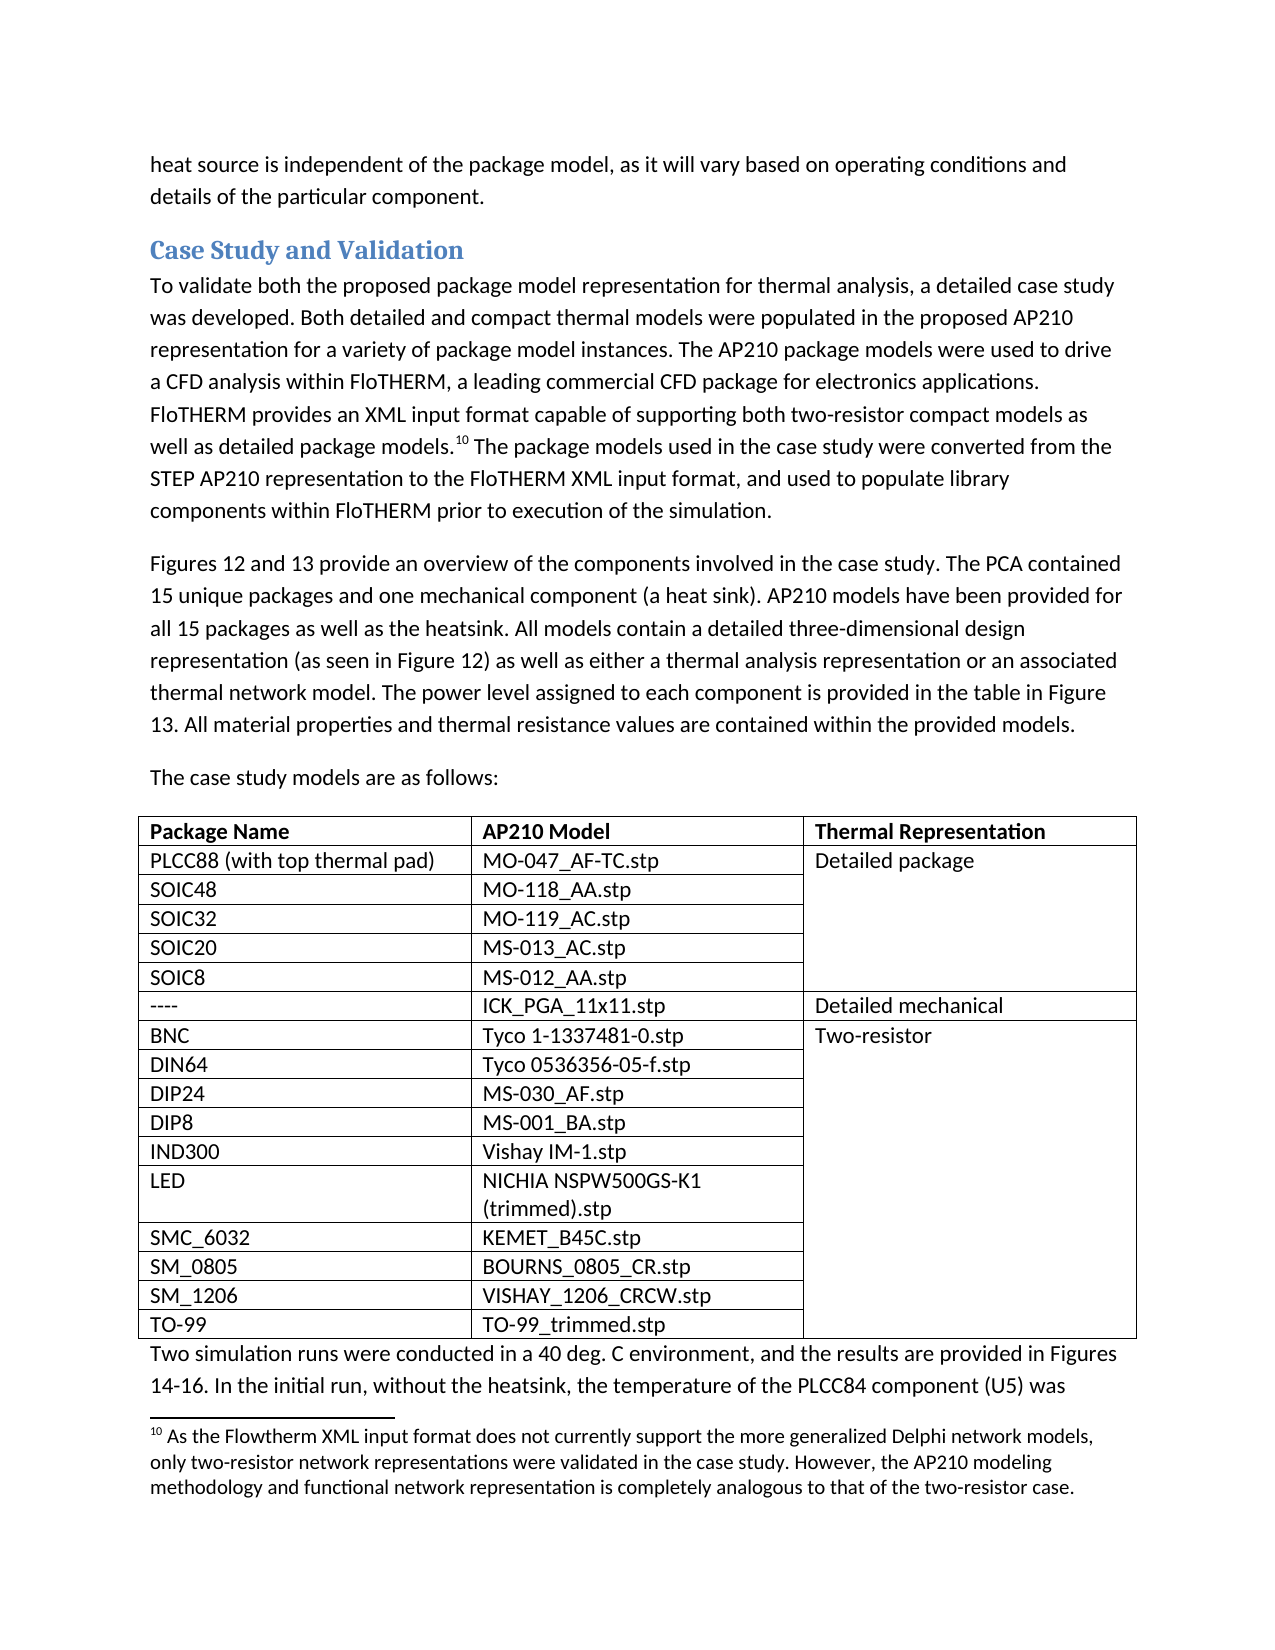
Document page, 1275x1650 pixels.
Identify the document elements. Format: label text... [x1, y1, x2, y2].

table_cell Detailed mechanical [804, 992, 1136, 1020]
table_cell Two-resistor [804, 1021, 1136, 1338]
text The case study models are as follows: [150, 763, 1125, 791]
text To validate both the proposed package model representation for thermal analysis, a detailed case study was developed. Both detailed and compact thermal models were populated in the proposed AP210 representation for a variety of package model instances. The AP210 package models were used to drive a CFD analysis within FloTHERM, a leading commercial CFD package for electronics applications. FloTHERM provides an XML input format capable of supporting both two-resistor compact models as well as detailed package models. The package models used in the case study were converted from the STEP AP210 representation to the FloTHERM XML input format, and used to populate library components within FloTHERM prior to execution of the simulation. [150, 271, 1125, 524]
table_cell Detailed package [804, 846, 1136, 991]
table_cell PLCC88 (with top thermal pad) [139, 846, 471, 874]
table_cell KEMET_B45C.stp [472, 1223, 803, 1251]
table_cell SOIC20 [139, 934, 471, 962]
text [150, 150, 1125, 210]
table_cell TO-99_trimmed.stp [472, 1310, 803, 1338]
table_cell Tyco 0536356-05-f.stp [472, 1050, 803, 1078]
subtitle Case Study and Validation [150, 235, 1125, 266]
table_cell DIP24 [139, 1079, 471, 1107]
table_cell MS-030_AF.stp [472, 1079, 803, 1107]
table_cell TO-99 [139, 1310, 471, 1338]
table_cell SOIC48 [139, 875, 471, 903]
text Figures 12 and 13 provide an overview of the components involved in the case study. The PCA contained 15 unique packages and one mechanical component (a heat sink). AP210 models have been provided for all 15 packages as well as the heatsink. All models contain a detailed three-dimensional design representation (as seen in Figure 12) as well as either a thermal analysis representation or an associated thermal network model. The power level assigned to each component is provided in the table in Figure 13. All material properties and thermal resistance values are contained within the provided models. [150, 549, 1125, 738]
table_cell IND300 [139, 1137, 471, 1165]
table_cell DIP8 [139, 1108, 471, 1136]
table_cell MO-119_AC.stp [472, 905, 803, 932]
table_cell MO-047_AF-TC.stp [472, 846, 803, 874]
table_cell MS-012_AA.stp [472, 963, 803, 991]
table_cell LED [139, 1166, 471, 1222]
table_cell SM_0805 [139, 1252, 471, 1280]
table_cell SM_1206 [139, 1281, 471, 1309]
table_cell ICK_PGA_11x11.stp [472, 992, 803, 1020]
table_cell SOIC32 [139, 905, 471, 932]
table_cell Tyco 1-1337481-0.stp [472, 1021, 803, 1049]
table_header Package Name [139, 817, 471, 845]
table_cell DIN64 [139, 1050, 471, 1078]
table_cell BOURNS_0805_CR.stp [472, 1252, 803, 1280]
table_header Thermal Representation [804, 817, 1136, 845]
table_cell MS-013_AC.stp [472, 934, 803, 962]
table_cell MS-001_BA.stp [472, 1108, 803, 1136]
table_cell SMC_6032 [139, 1223, 471, 1251]
table_cell MO-118_AA.stp [472, 875, 803, 903]
table_cell BNC [139, 1021, 471, 1049]
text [150, 1339, 1125, 1399]
table_header AP210 Model [472, 817, 803, 845]
table_cell SOIC8 [139, 963, 471, 991]
table_cell NICHIA NSPW500GS-K1 (trimmed).stp [472, 1166, 803, 1222]
table_cell Vishay IM-1.stp [472, 1137, 803, 1165]
table_cell ---- [139, 992, 471, 1020]
table_cell VISHAY_1206_CRCW.stp [472, 1281, 803, 1309]
